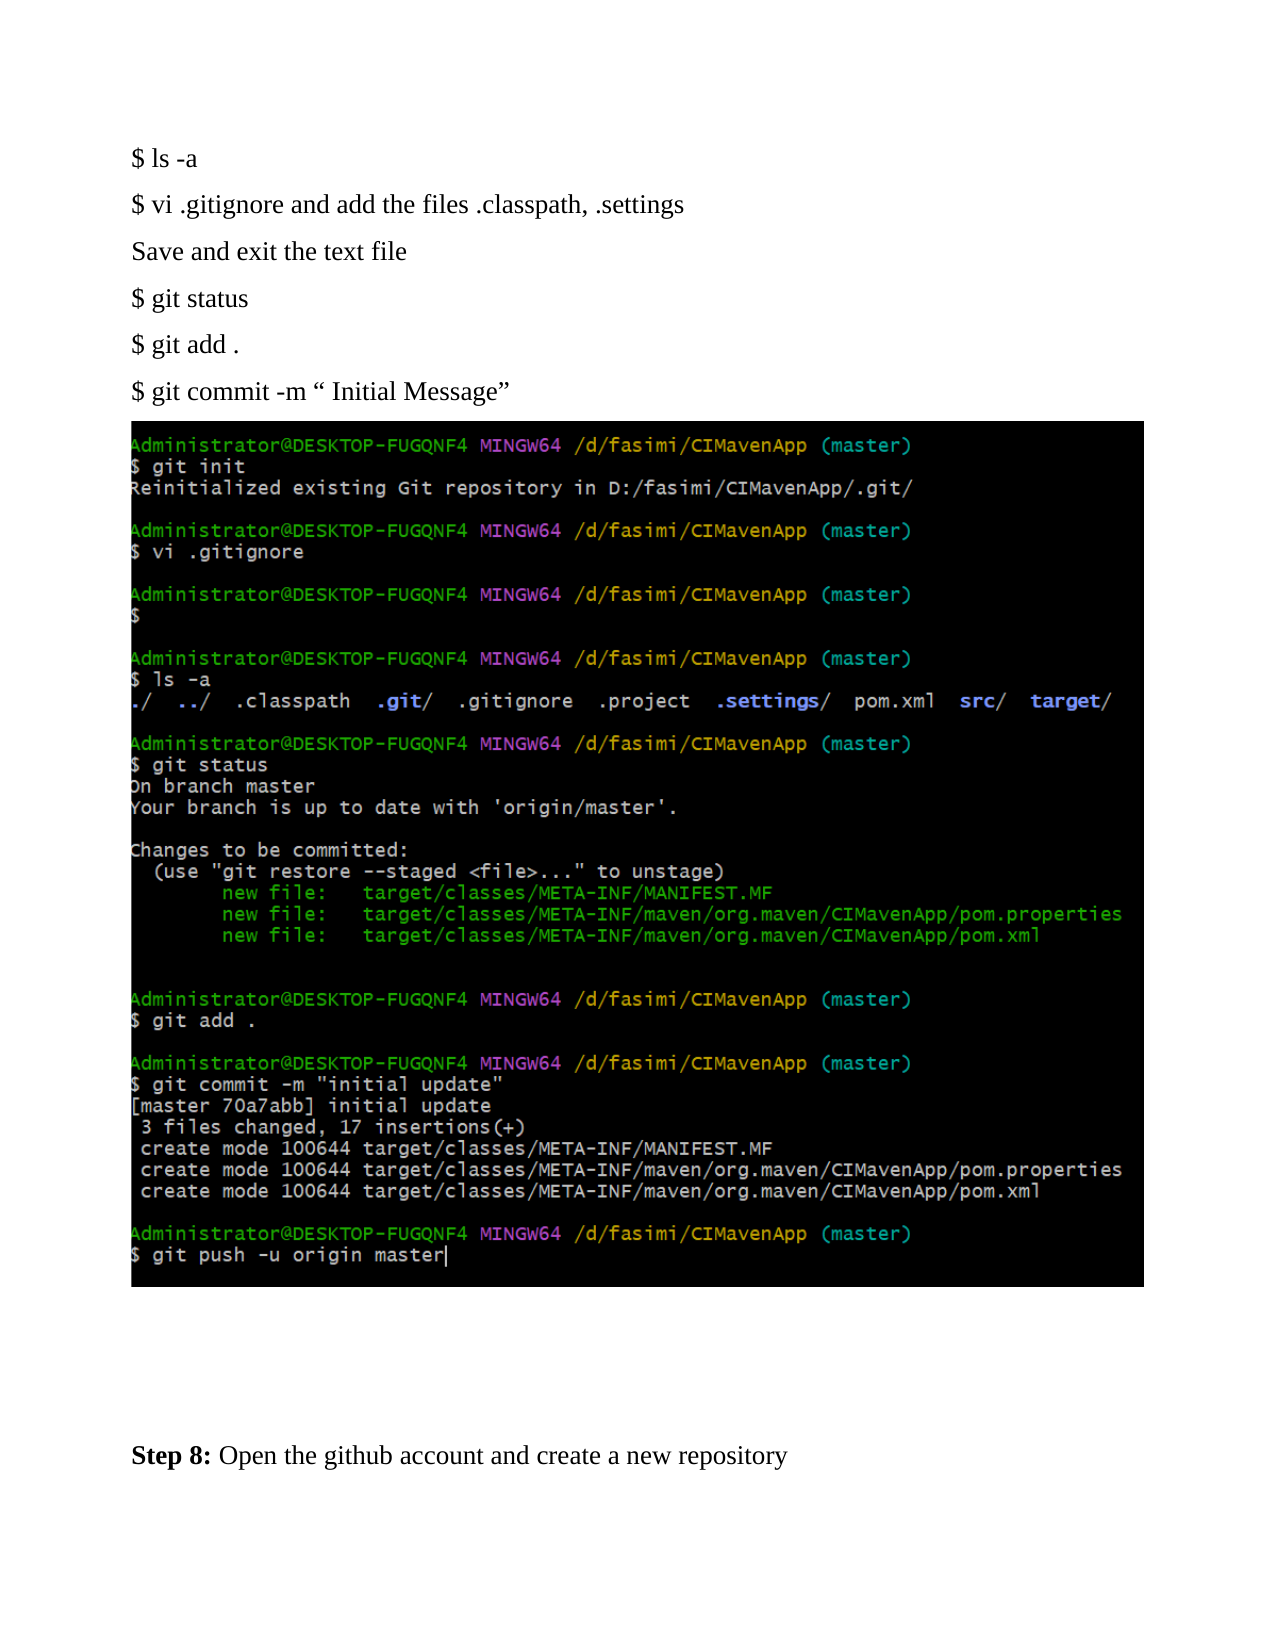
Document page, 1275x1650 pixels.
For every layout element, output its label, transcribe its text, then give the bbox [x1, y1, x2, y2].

text $ ls -a [131, 142, 1144, 173]
text $ git status [131, 282, 1144, 313]
text Save and exit the text file [131, 235, 1144, 266]
text $ git add . [131, 328, 1144, 359]
picture [131, 421, 1144, 1287]
text $ vi .gitignore and add the files .classpath, .settings [131, 188, 1144, 219]
text $ git commit -m “ Initial Message” [131, 375, 1144, 406]
text Step 8: Open the github account and create a new repository [131, 1439, 1144, 1471]
